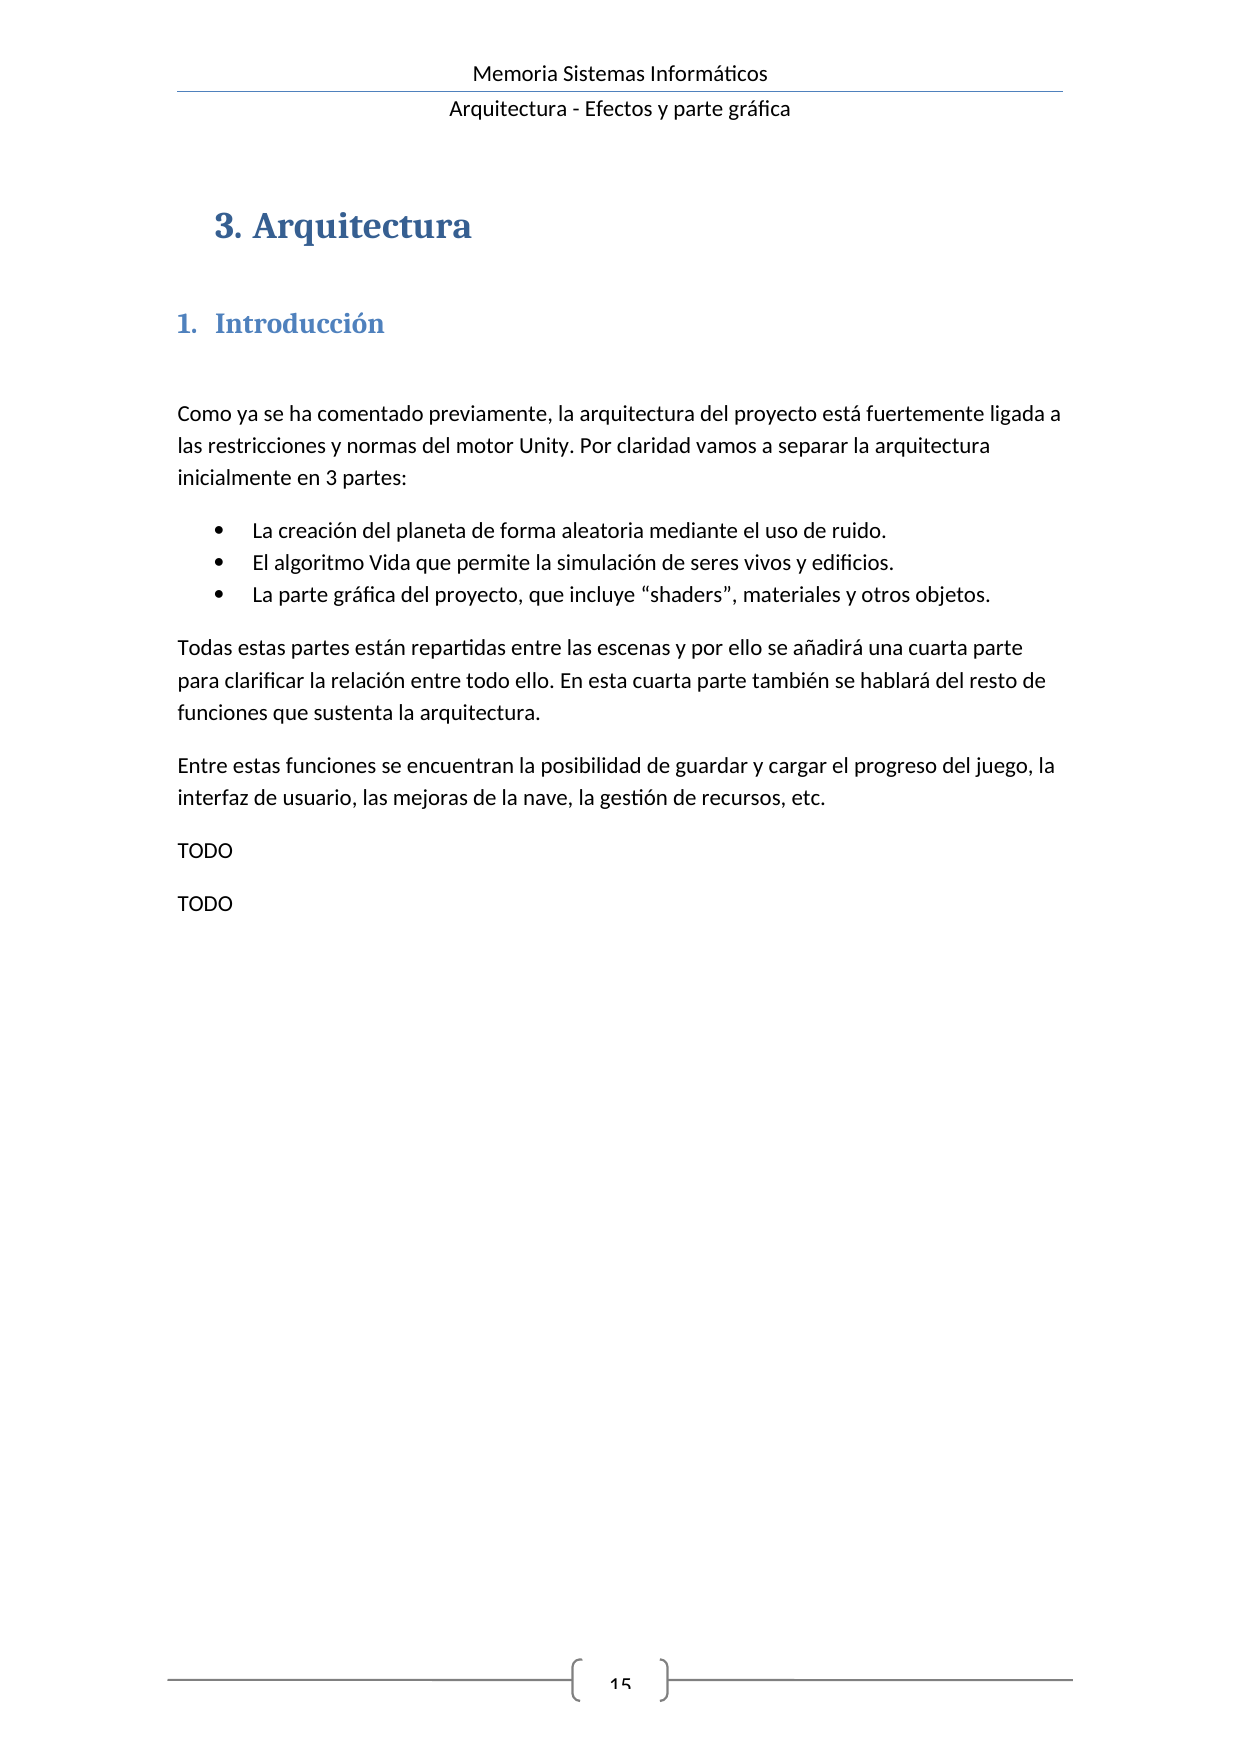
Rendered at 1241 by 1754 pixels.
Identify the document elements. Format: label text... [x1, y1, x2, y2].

text TODO [177, 889, 1063, 917]
text Como ya se ha comentado previamente, la arquitectura del proyecto está fuertemente ligada a las restricciones y normas del motor Unity. Por claridad vamos a separar la arquitectura inicialmente en 3 partes: [177, 399, 1063, 491]
subtitle Introducción [177, 307, 1063, 341]
list La parte gráfica del proyecto, que incluye “shaders”, materiales y otros objetos. [215, 581, 1063, 608]
text Entre estas funciones se encuentran la posibilidad de guardar y cargar el progreso del juego, la interfaz de usuario, las mejoras de la nave, la gestión de recursos, etc. [177, 751, 1063, 811]
list El algoritmo Vida que permite la simulación de seres vivos y edificios. [215, 548, 1063, 576]
text TODO [177, 836, 1063, 864]
list La creación del planeta de forma aleatoria mediante el uso de ruido. [215, 516, 1063, 544]
subtitle Arquitectura [215, 204, 1063, 248]
text Todas estas partes están repartidas entre las escenas y por ello se añadirá una cuarta parte para clarificar la relación entre todo ello. En esta cuarta parte también se hablará del resto de funciones que sustenta la arquitectura. [177, 633, 1063, 726]
